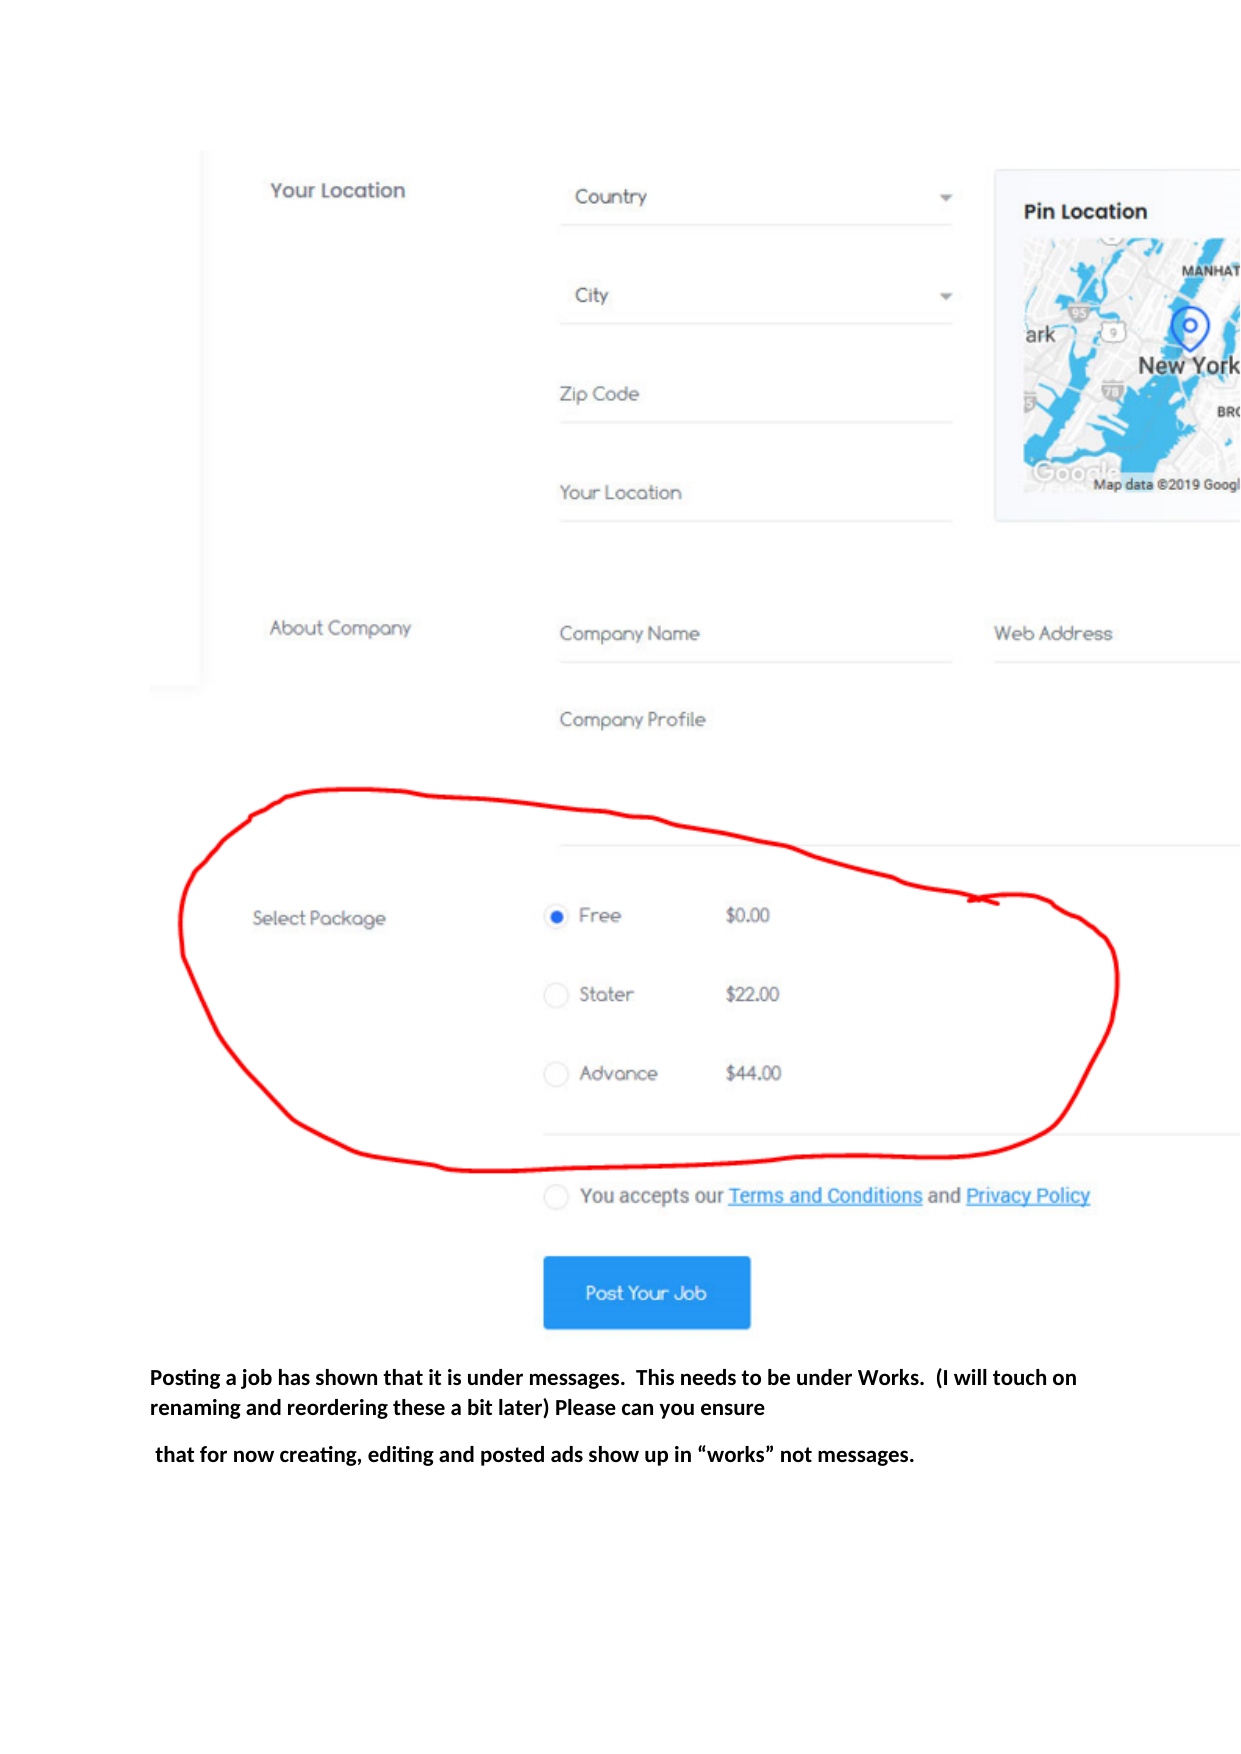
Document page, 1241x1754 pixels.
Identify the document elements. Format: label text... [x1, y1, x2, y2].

text that for now creating, editing and posted ads show up in “works” not messages. [150, 1440, 1090, 1468]
picture [150, 150, 1241, 1344]
text Posting a job has shown that it is under messages. This needs to be under Works. (I will touch on renaming and reordering these a bit later) Please can you ensure [150, 1363, 1090, 1421]
